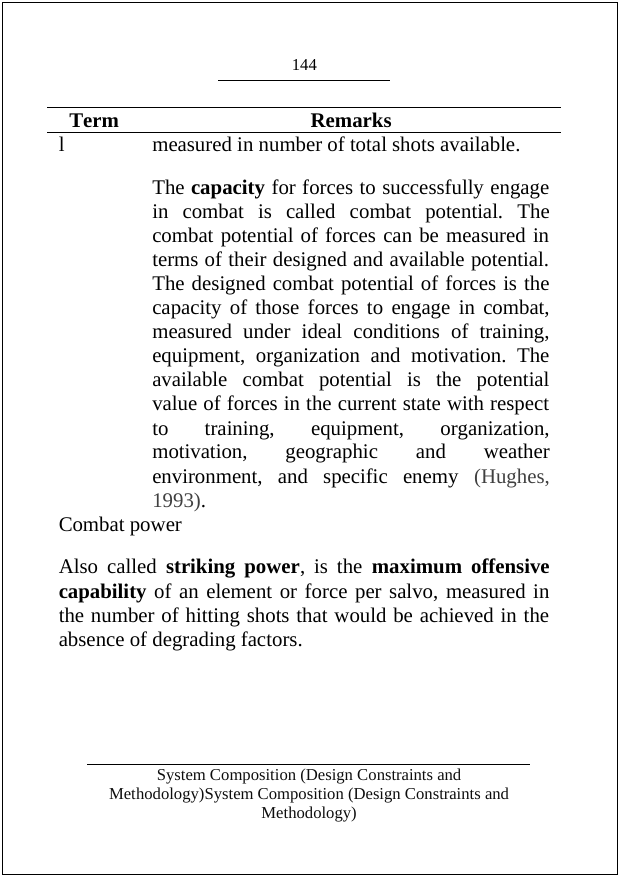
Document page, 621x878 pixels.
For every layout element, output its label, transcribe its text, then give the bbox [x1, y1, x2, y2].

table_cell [47, 512, 561, 669]
table_header Term [47, 108, 141, 132]
table_cell Combat Potential [47, 133, 141, 512]
table_header Remarks [141, 108, 561, 132]
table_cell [141, 133, 561, 512]
